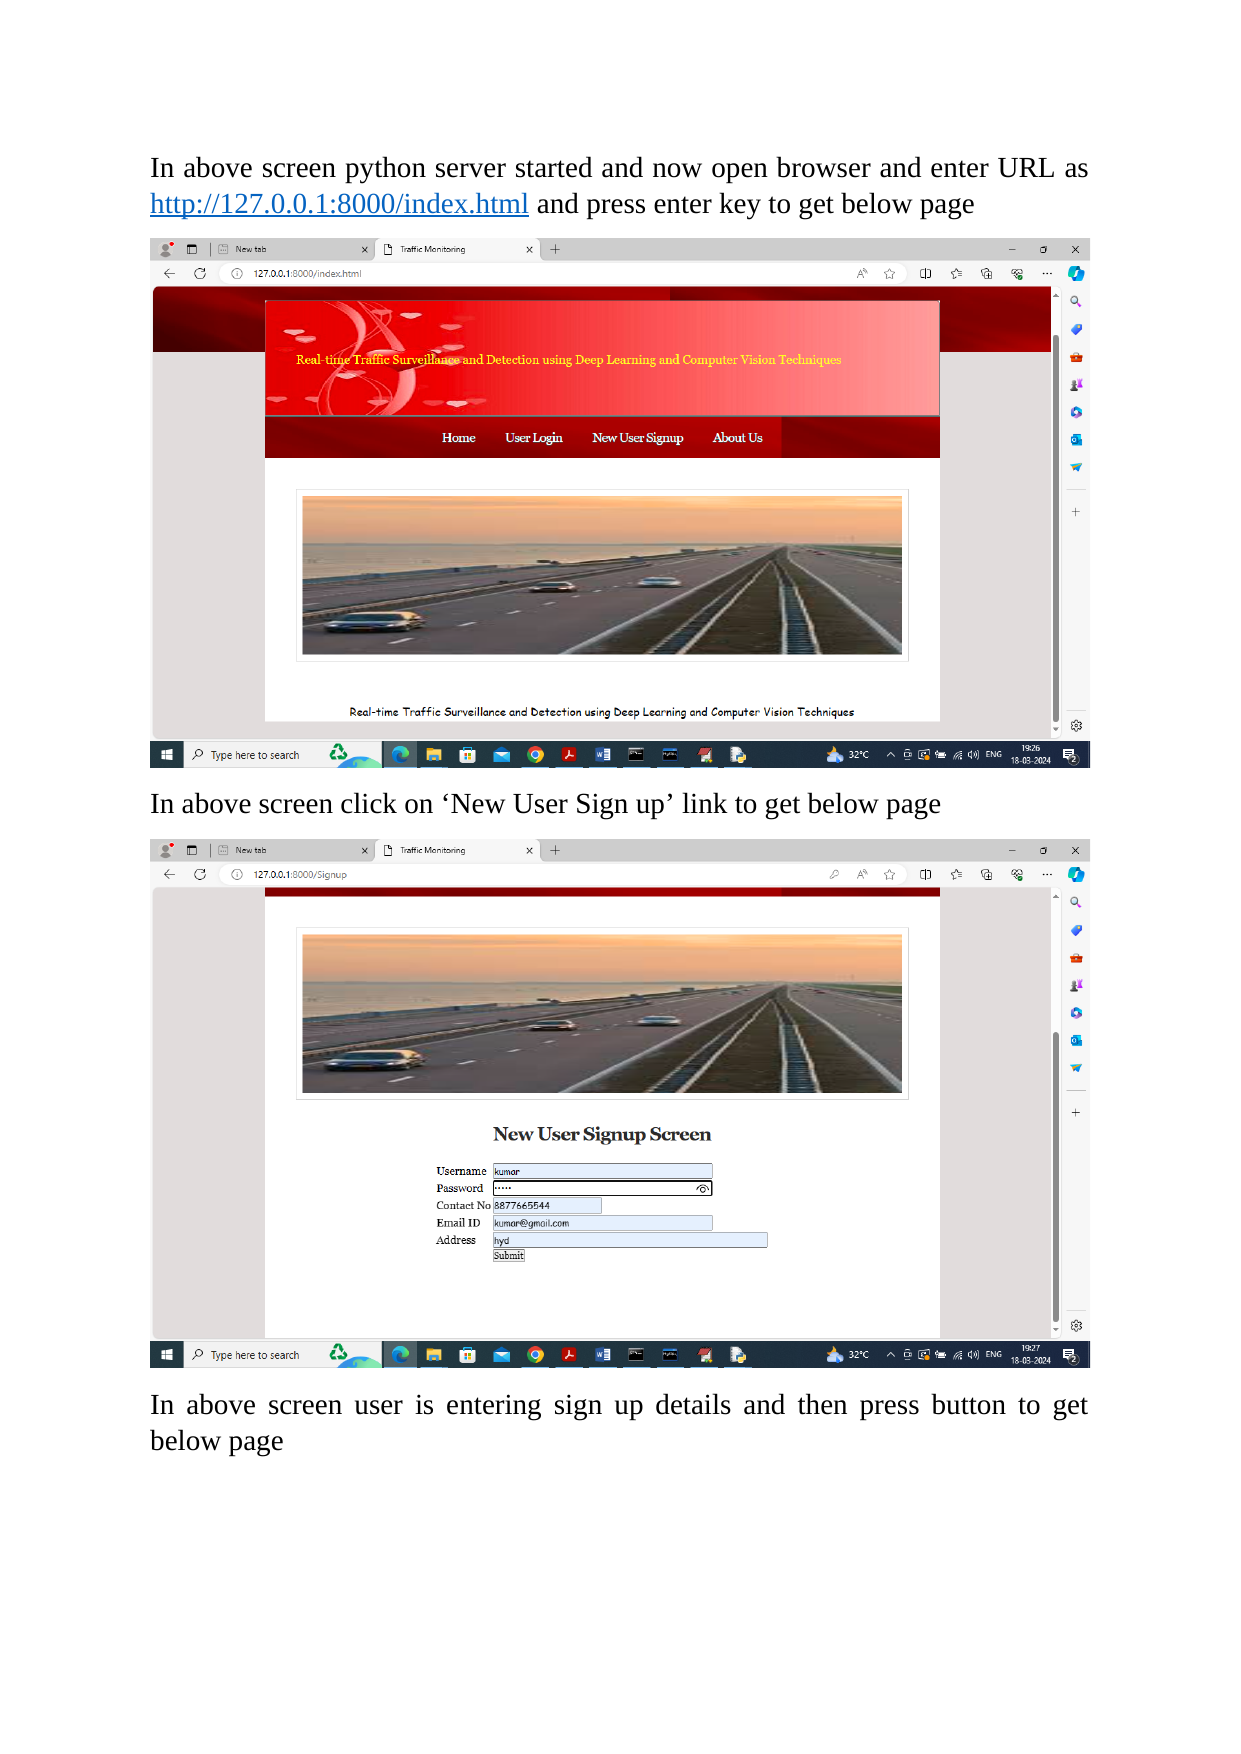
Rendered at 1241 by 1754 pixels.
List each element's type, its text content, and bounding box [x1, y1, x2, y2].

picture [150, 839, 1091, 1368]
text In above screen python server started and now open browser and enter URL as http://127.0.0.1:8000/index.html and press enter key to get below page [150, 150, 1090, 220]
picture [150, 238, 1091, 768]
text In above screen user is entering sign up details and then press button to get below page [150, 1387, 1090, 1456]
text In above screen click on ‘New User Sign up’ link to get below page [150, 786, 1090, 820]
